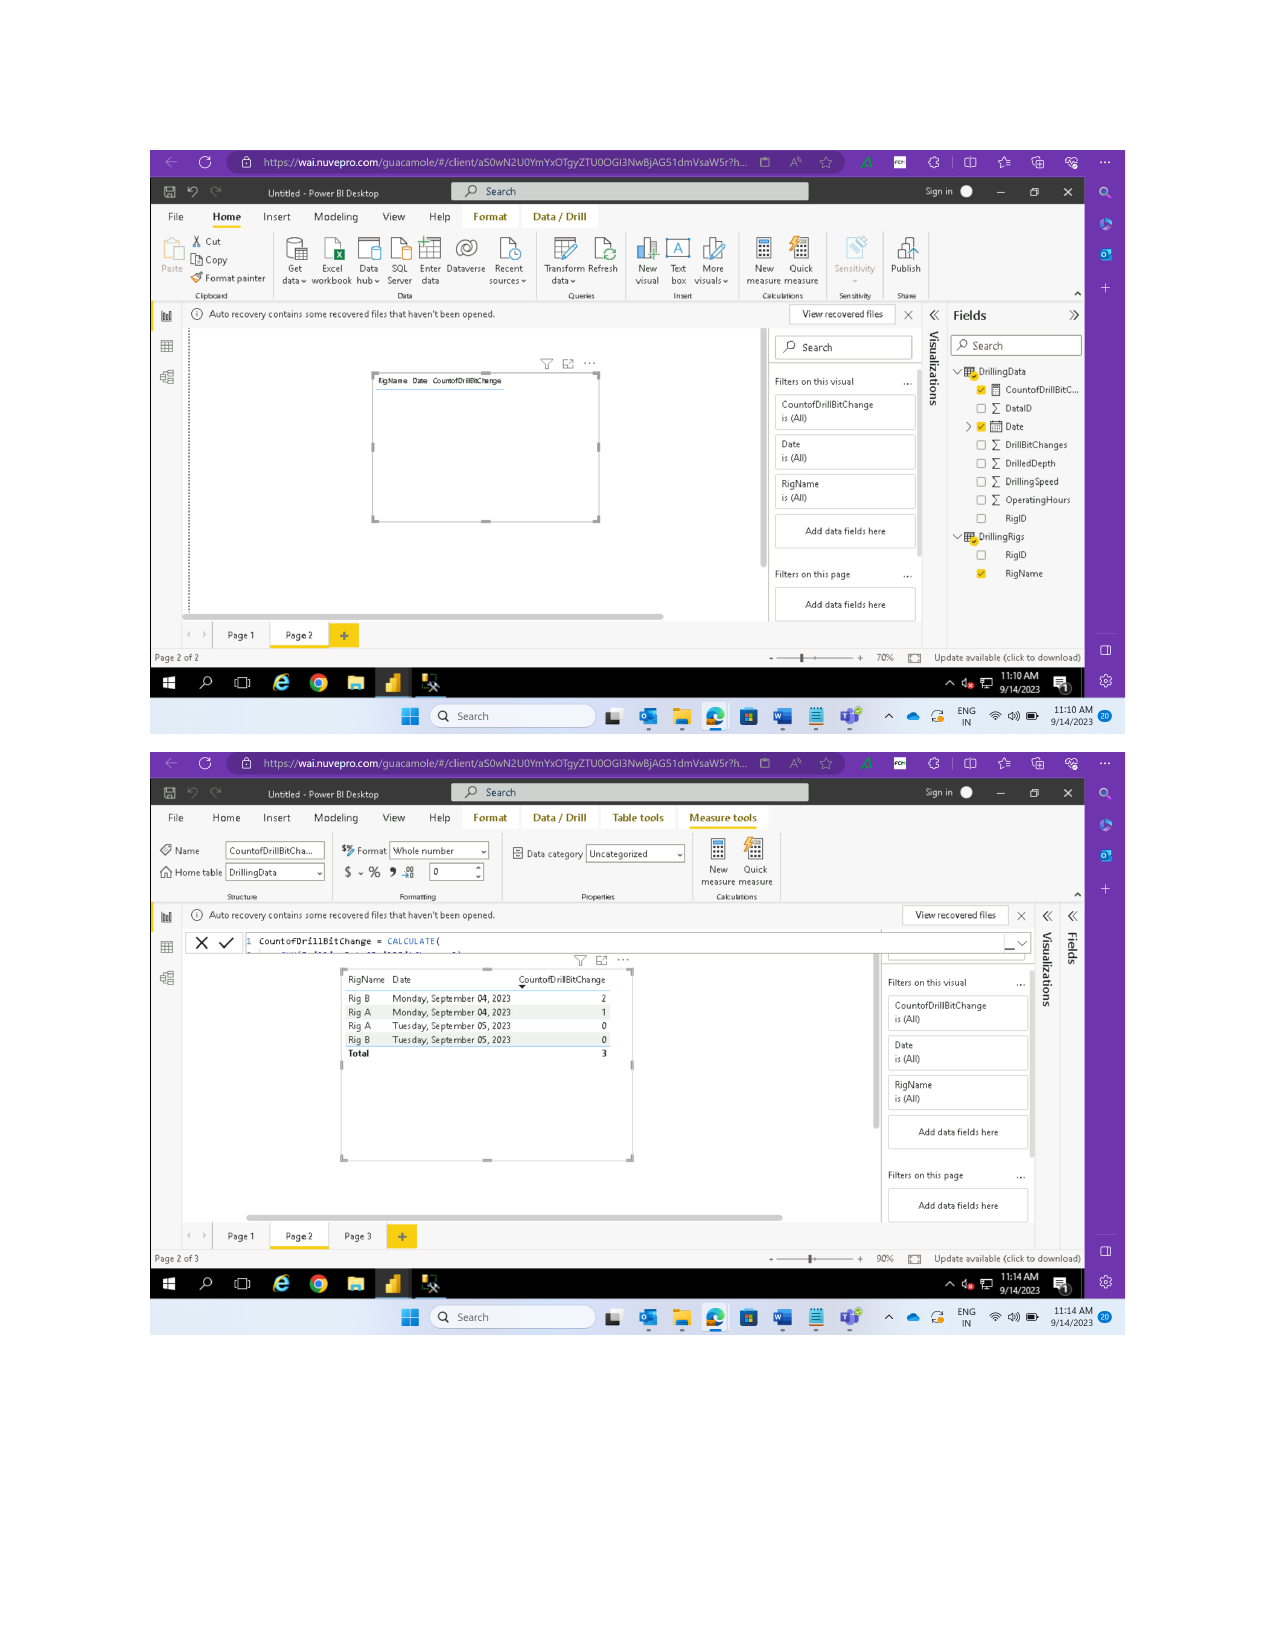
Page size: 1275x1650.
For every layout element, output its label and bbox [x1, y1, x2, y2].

picture [150, 752, 1125, 1335]
picture [150, 150, 1125, 734]
